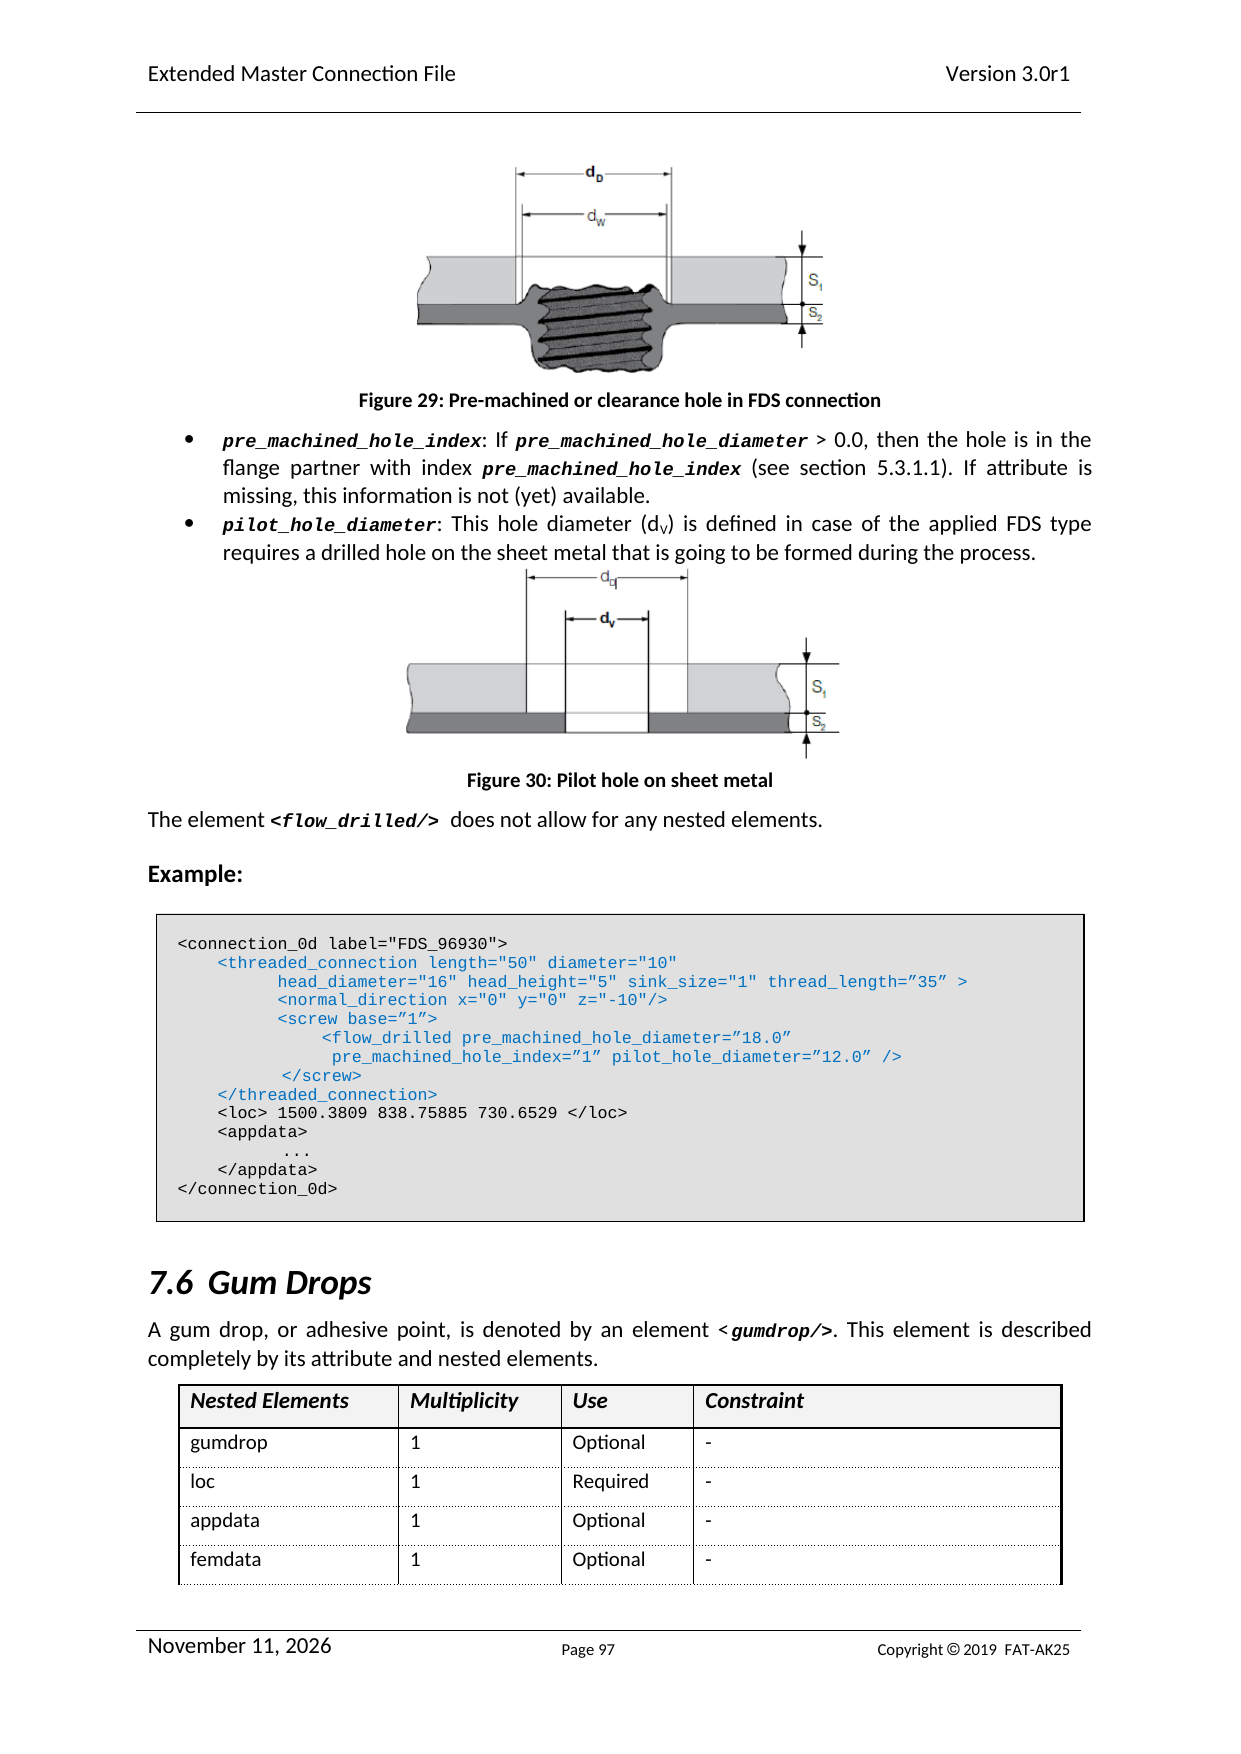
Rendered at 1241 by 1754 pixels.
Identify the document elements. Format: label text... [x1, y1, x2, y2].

text ... [157, 1140, 1083, 1158]
text <appdata> [157, 1121, 1083, 1140]
text Example: [148, 858, 1092, 888]
text </threaded_connection> [157, 1083, 1083, 1102]
text Figure : Pilot hole on sheet metal [148, 767, 1092, 792]
list pilot_hole_diameter: This hole diameter (dV) is defined in case of the applied FDS type requires a drilled hole on the sheet metal that is going to be formed during the process. [185, 509, 1092, 566]
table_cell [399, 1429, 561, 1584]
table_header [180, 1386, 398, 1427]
text <connection_0d label="FDS_96930"> [157, 932, 1083, 951]
text <threaded_connection length="50" diameter="10" [157, 951, 1083, 970]
text <screw base=”1”> [157, 1008, 1083, 1027]
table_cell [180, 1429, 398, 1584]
picture [395, 565, 845, 767]
text A gum drop, or adhesive point, is denoted by an element <gumdrop/>. This element is described completely by its attribute and nested elements. [148, 1316, 1092, 1372]
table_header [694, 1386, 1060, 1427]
text Figure : Pre-machined or clearance hole in FDS connection [148, 388, 1092, 413]
text <loc> 1500.3809 838.75885 730.6529 </loc> [157, 1102, 1083, 1121]
text <flow_drilled pre_machined_hole_diameter=”18.0” [157, 1027, 1083, 1045]
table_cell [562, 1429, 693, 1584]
list pre_machined_hole_index: If pre_machined_hole_diameter > 0.0, then the hole is in the flange partner with index pre_machined_hole_index (see section 5.3.1.1). If attribute is missing, this information is not (yet) available. [185, 426, 1092, 509]
subtitle Gum Drops [148, 1260, 1092, 1303]
text pre_machined_hole_index=”1” pilot_hole_diameter=”12.0” /> [157, 1045, 1083, 1064]
text </screw> [157, 1064, 1083, 1083]
text head_diameter="16" head_height="5" sink_size="1" thread_length=”35” > [157, 970, 1083, 989]
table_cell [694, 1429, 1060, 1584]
picture [403, 153, 837, 388]
text </connection_0d> [157, 1177, 1083, 1196]
text </appdata> [157, 1158, 1083, 1177]
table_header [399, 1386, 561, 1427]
text The element <flow_drilled/> does not allow for any nested elements. [148, 805, 1092, 833]
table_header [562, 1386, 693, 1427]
text <normal_direction x="0" y="0" z="-10"/> [157, 989, 1083, 1008]
